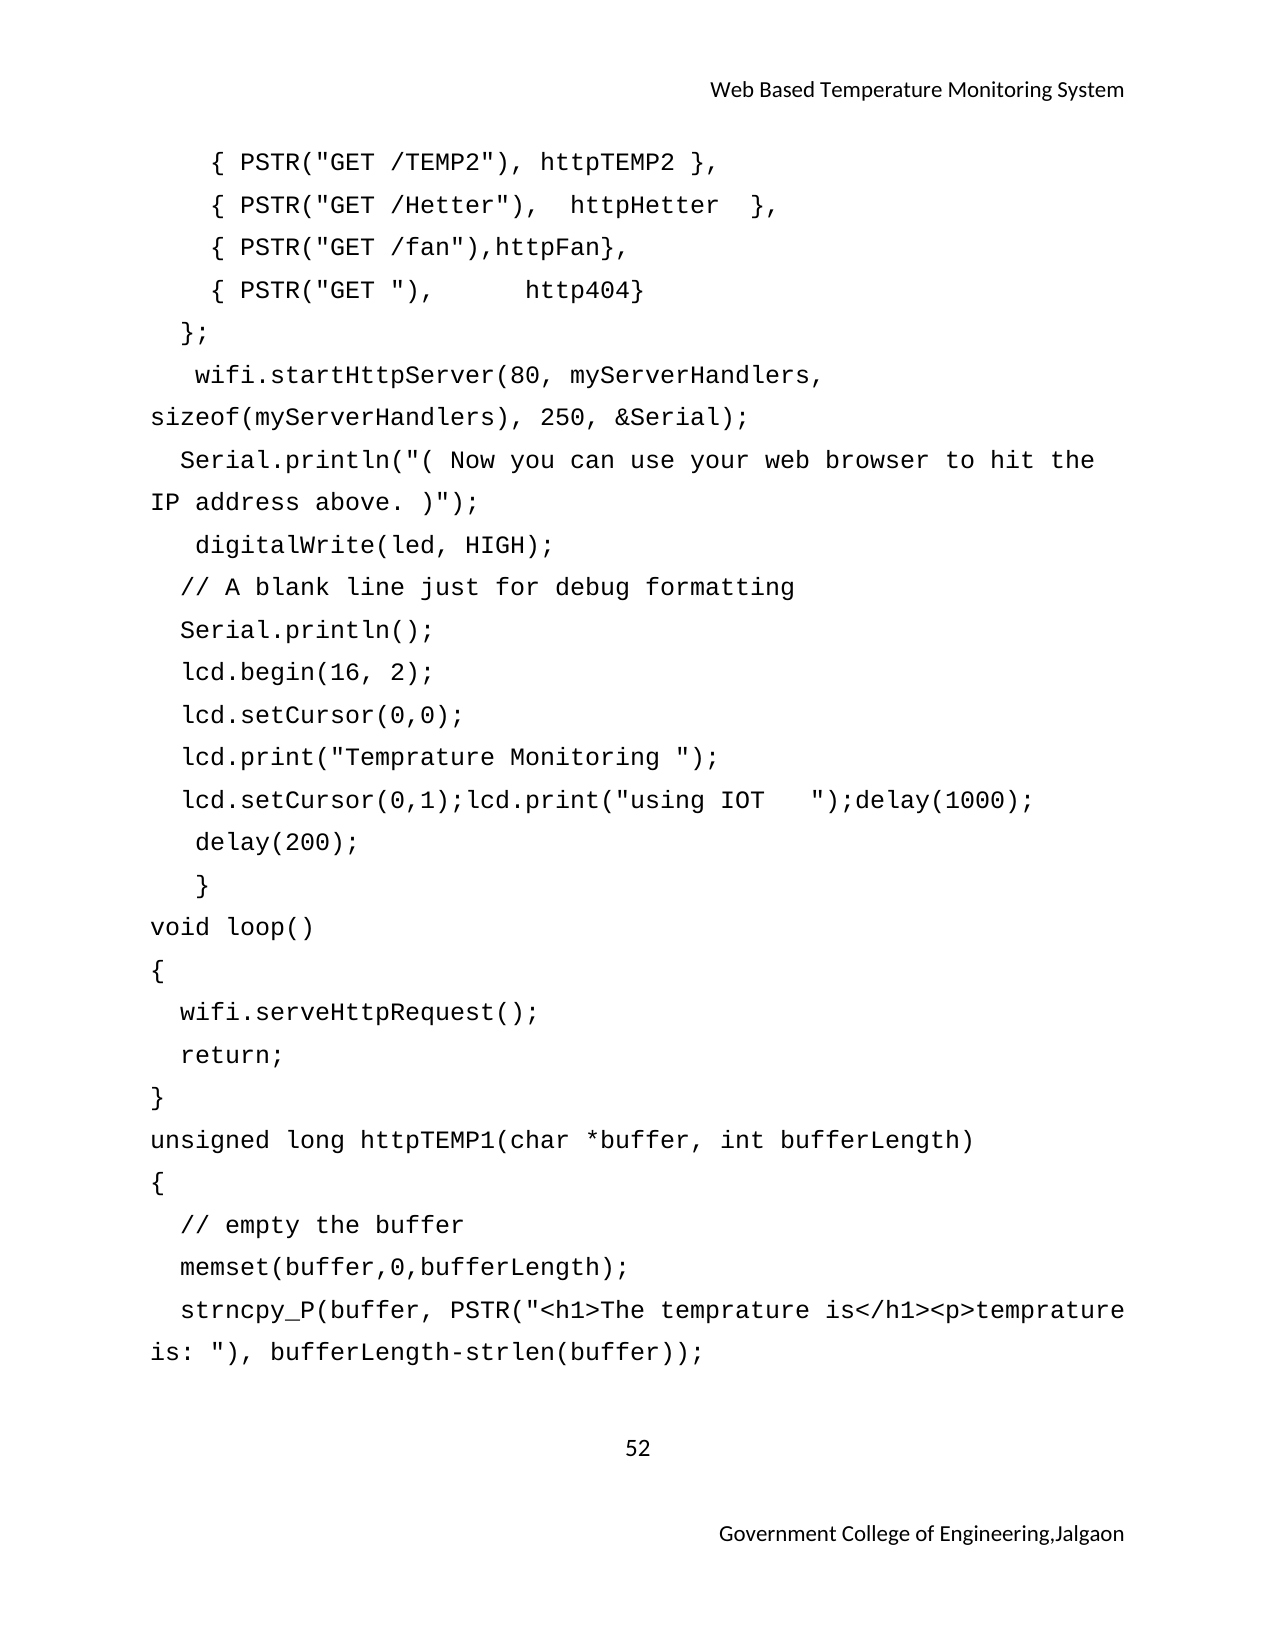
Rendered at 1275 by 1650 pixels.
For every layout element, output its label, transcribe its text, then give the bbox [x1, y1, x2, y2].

text Serial.println(); [150, 617, 1125, 646]
text wifi.startHttpServer(80, myServerHandlers, sizeof(myServerHandlers), 250, &Serial); [150, 362, 1125, 433]
text { [150, 1170, 1125, 1198]
text delay(200); [150, 830, 1125, 858]
text // empty the buffer [150, 1212, 1125, 1241]
text } [150, 872, 1125, 901]
text memset(buffer,0,bufferLength); [150, 1255, 1125, 1283]
text Serial.println("( Now you can use your web browser to hit the IP address above. )"); [150, 447, 1125, 518]
text { PSTR("GET "), http404} [150, 277, 1125, 306]
text unsigned long httpTEMP1(char *buffer, int bufferLength) [150, 1127, 1125, 1156]
text return; [150, 1042, 1125, 1071]
text } [150, 1085, 1125, 1113]
text void loop() [150, 915, 1125, 943]
text { PSTR("GET /fan"),httpFan}, [150, 235, 1125, 263]
text { [150, 957, 1125, 986]
text digitalWrite(led, HIGH); [150, 532, 1125, 561]
text // A blank line just for debug formatting [150, 575, 1125, 603]
text lcd.setCursor(0,1);lcd.print("using IOT ");delay(1000); [150, 787, 1125, 816]
text lcd.print("Temprature Monitoring "); [150, 745, 1125, 773]
text lcd.setCursor(0,0); [150, 702, 1125, 731]
text lcd.begin(16, 2); [150, 660, 1125, 688]
text }; [150, 320, 1125, 348]
text { PSTR("GET /TEMP2"), httpTEMP2 }, [150, 150, 1125, 178]
text wifi.serveHttpRequest(); [150, 1000, 1125, 1028]
text strncpy_P(buffer, PSTR("<h1>The temprature is</h1><p>temprature is: "), bufferLength-strlen(buffer)); [150, 1297, 1125, 1368]
text { PSTR("GET /Hetter"), httpHetter }, [150, 192, 1125, 221]
